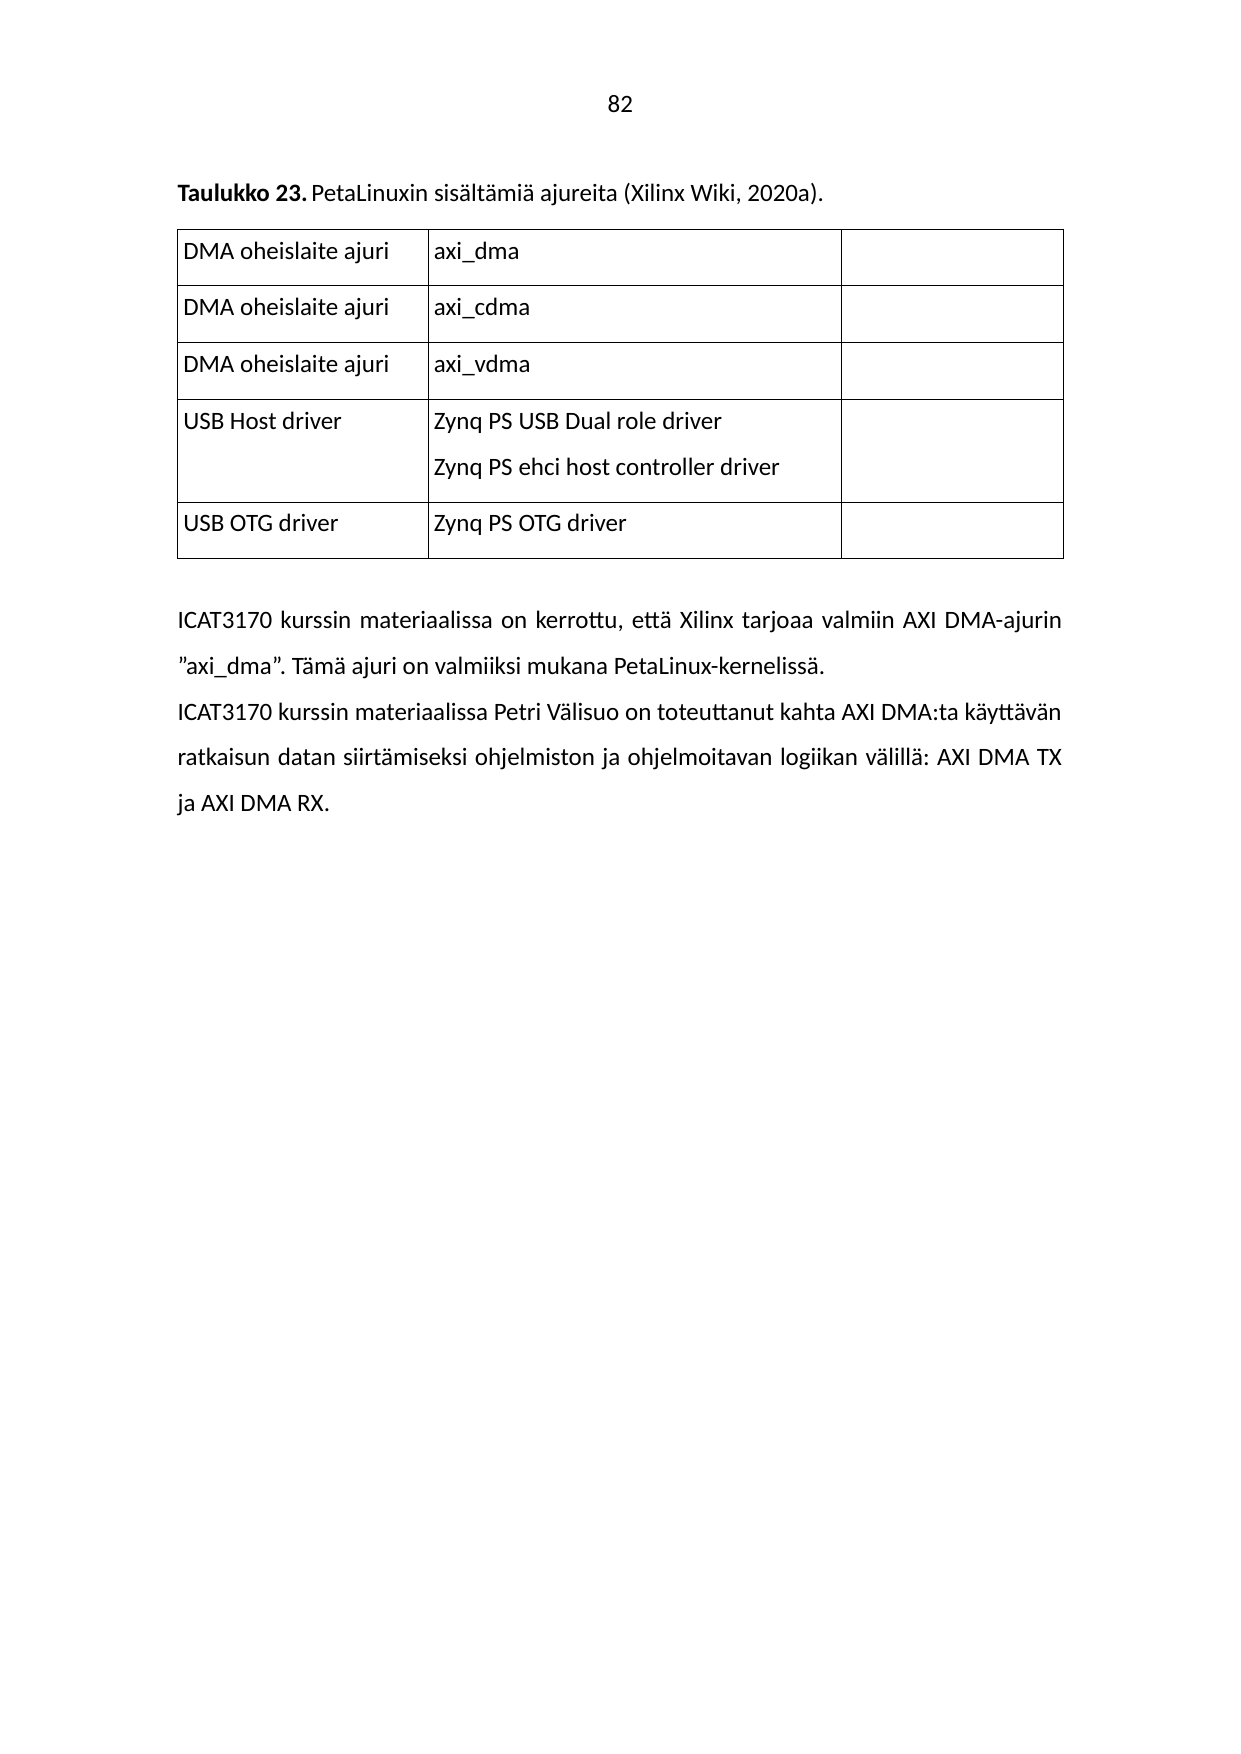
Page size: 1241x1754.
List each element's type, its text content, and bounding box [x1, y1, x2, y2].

table_cell [842, 400, 1063, 501]
text ICAT3170 kurssin materiaalissa Petri Välisuo on toteuttanut kahta AXI DMA:ta käyttävän ratkaisun datan siirtämiseksi ohjelmiston ja ohjelmoitavan logiikan välillä: AXI DMA TX ja AXI DMA RX. [177, 696, 1063, 818]
table_cell [842, 343, 1063, 399]
text Taulukko 23. PetaLinuxin sisältämiä ajureita (Xilinx Wiki, 2020a). [177, 177, 1063, 208]
table_cell DMA oheislaite ajuri [178, 343, 428, 399]
table_cell Zynq PS USB Dual role driver Zynq PS ehci host controller driver [429, 400, 841, 501]
table_cell axi_cdma [429, 286, 841, 342]
table_header DMA oheislaite ajuri [178, 230, 428, 285]
text ICAT3170 kurssin materiaalissa on kerrottu, että Xilinx tarjoaa valmiin AXI DMA-ajurin ”axi_dma”. Tämä ajuri on valmiiksi mukana PetaLinux-kernelissä. [177, 604, 1063, 681]
table_cell axi_vdma [429, 343, 841, 399]
table_header [842, 230, 1063, 285]
table_cell USB Host driver [178, 400, 428, 501]
table_cell USB OTG driver [178, 503, 428, 558]
table_cell Zynq PS OTG driver [429, 503, 841, 558]
table_cell [842, 503, 1063, 558]
table_cell DMA oheislaite ajuri [178, 286, 428, 342]
table_header axi_dma [429, 230, 841, 285]
table_cell [842, 286, 1063, 342]
